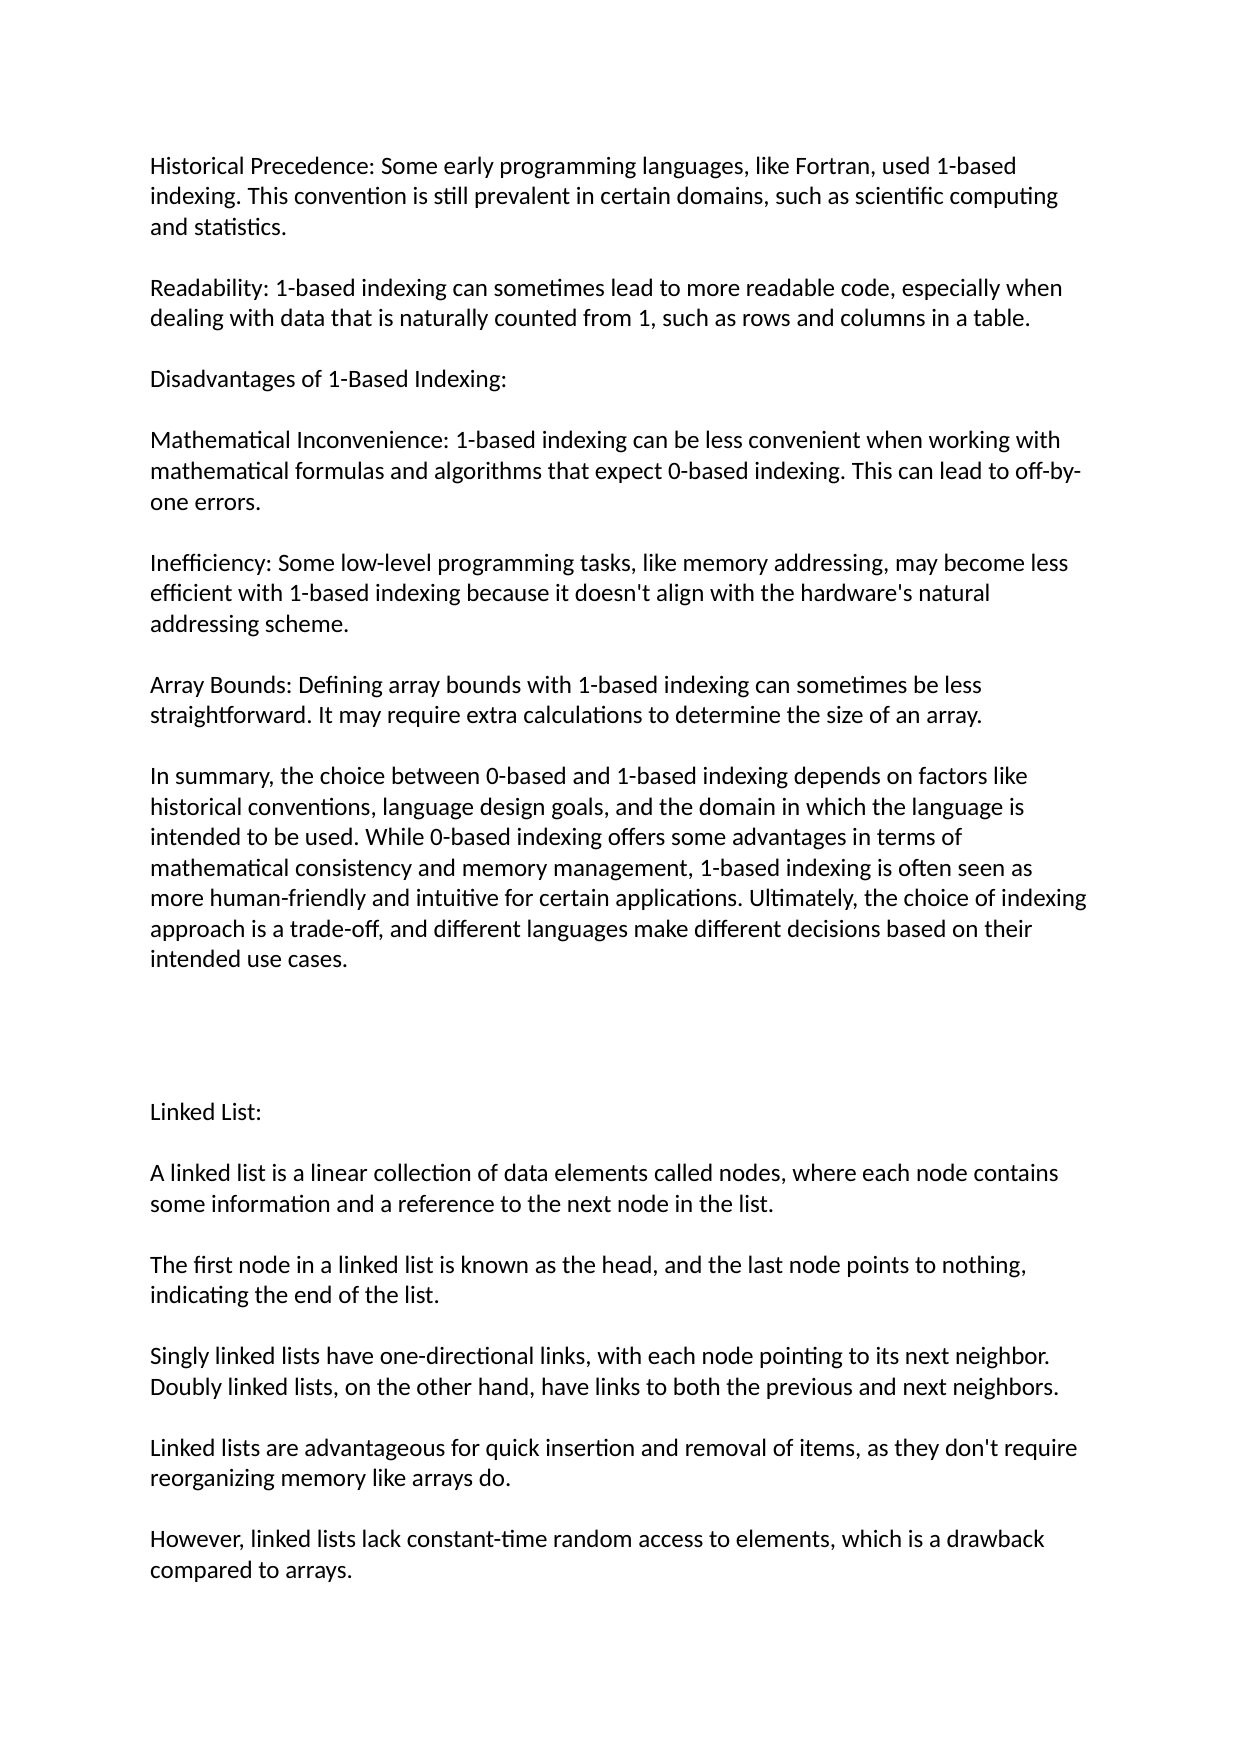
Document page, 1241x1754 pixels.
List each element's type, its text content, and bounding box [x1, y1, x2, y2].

text Linked lists are advantageous for quick insertion and removal of items, as they don't require reorganizing memory like arrays do. [150, 1432, 1090, 1493]
text Linked List: [150, 1096, 1090, 1127]
text In summary, the choice between 0-based and 1-based indexing depends on factors like historical conventions, language design goals, and the domain in which the language is intended to be used. While 0-based indexing offers some advantages in terms of mathematical consistency and memory management, 1-based indexing is often seen as more human-friendly and intuitive for certain applications. Ultimately, the choice of indexing approach is a trade-off, and different languages make different decisions based on their intended use cases. [150, 760, 1090, 974]
text Inefficiency: Some low-level programming tasks, like memory addressing, may become less efficient with 1-based indexing because it doesn't align with the hardware's natural addressing scheme. [150, 547, 1090, 638]
text Array Bounds: Defining array bounds with 1-based indexing can sometimes be less straightforward. It may require extra calculations to determine the size of an array. [150, 669, 1090, 730]
text Readability: 1-based indexing can sometimes lead to more readable code, especially when dealing with data that is naturally counted from 1, such as rows and columns in a table. [150, 272, 1090, 333]
text Disadvantages of 1-Based Indexing: [150, 364, 1090, 394]
text The first node in a linked list is known as the head, and the last node points to nothing, indicating the end of the list. [150, 1249, 1090, 1310]
text However, linked lists lack constant-time random access to elements, which is a drawback compared to arrays. [150, 1523, 1090, 1584]
text Mathematical Inconvenience: 1-based indexing can be less convenient when working with mathematical formulas and algorithms that expect 0-based indexing. This can lead to off-by-one errors. [150, 425, 1090, 516]
text A linked list is a linear collection of data elements called nodes, where each node contains some information and a reference to the next node in the list. [150, 1157, 1090, 1218]
text Singly linked lists have one-directional links, with each node pointing to its next neighbor. Doubly linked lists, on the other hand, have links to both the previous and next neighbors. [150, 1340, 1090, 1401]
text Historical Precedence: Some early programming languages, like Fortran, used 1-based indexing. This convention is still prevalent in certain domains, such as scientific computing and statistics. [150, 150, 1090, 242]
